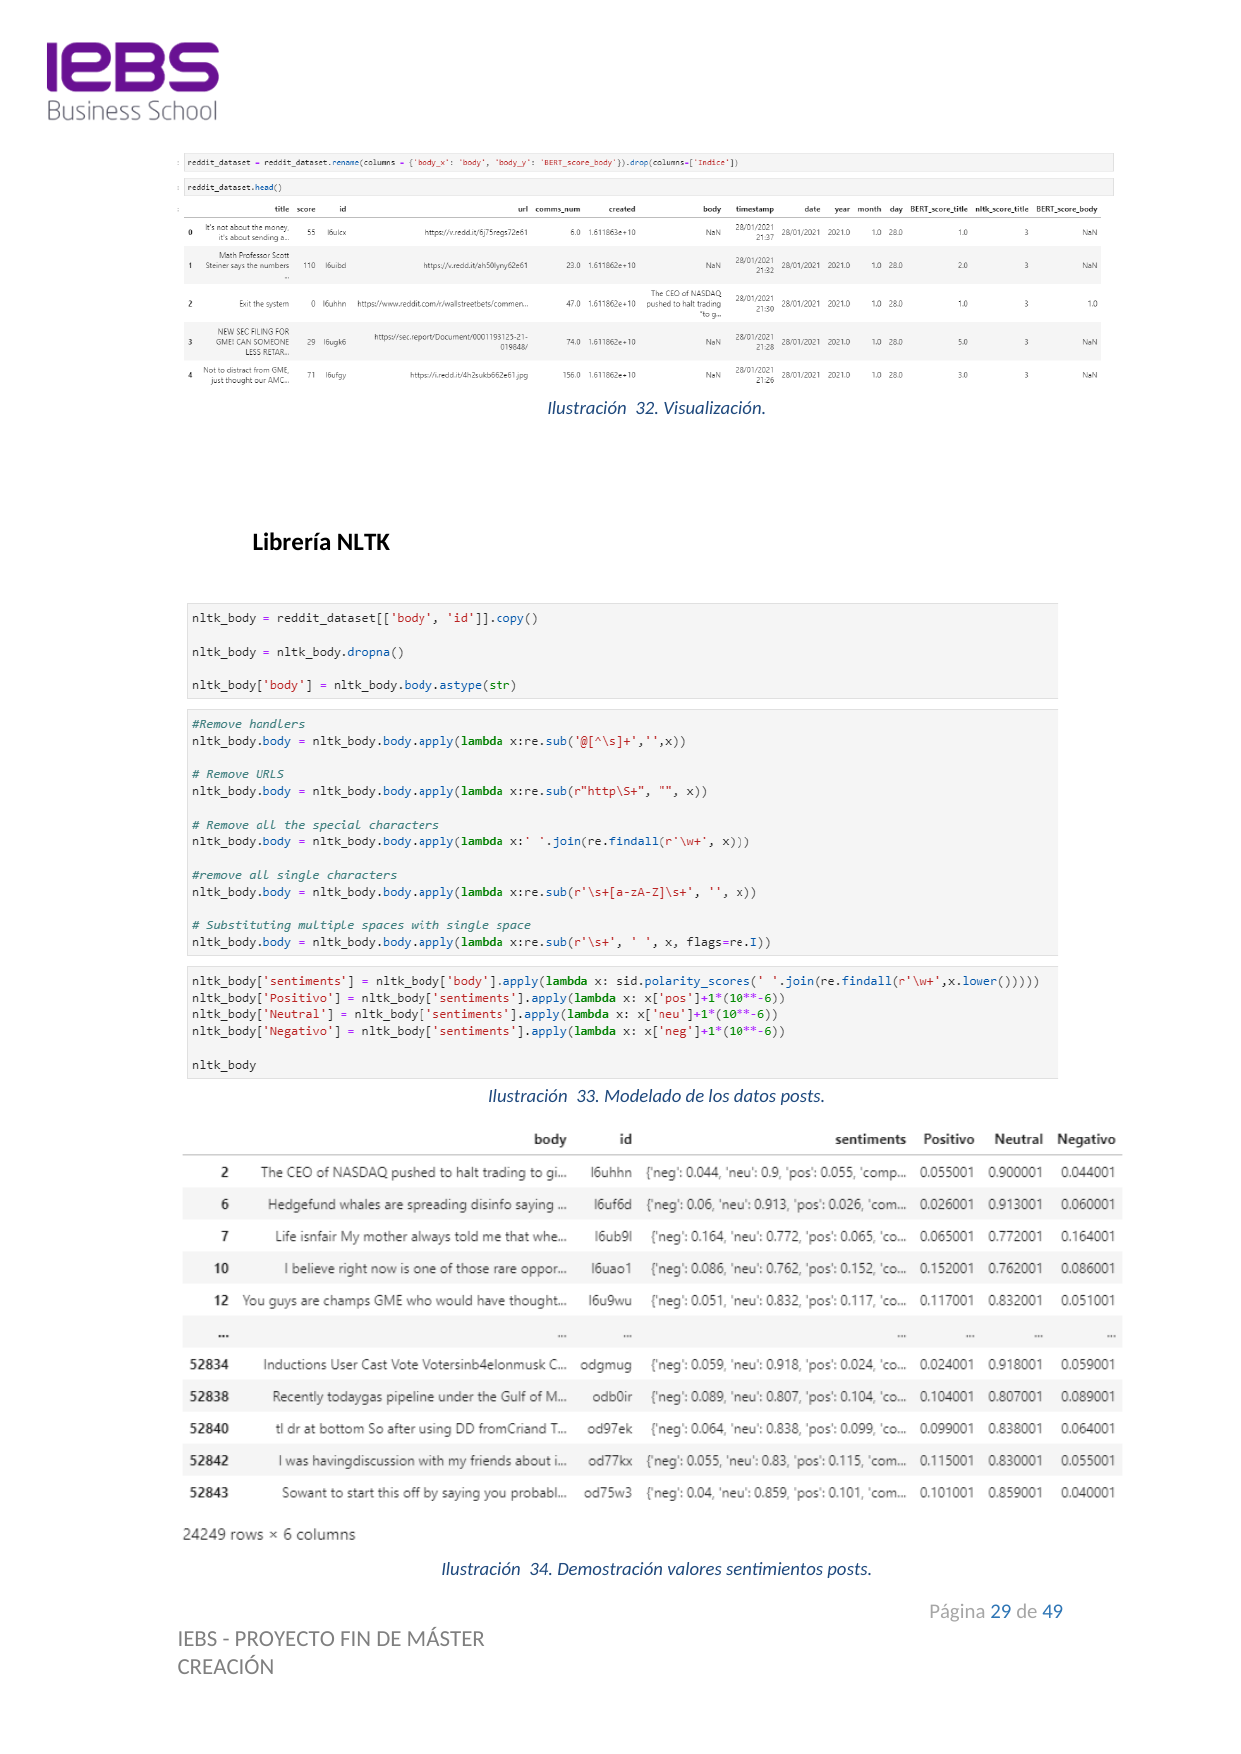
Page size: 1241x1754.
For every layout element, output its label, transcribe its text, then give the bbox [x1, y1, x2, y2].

picture [21, 20, 1118, 397]
text Ilustración 34. Demostración valores sentimientos posts. [177, 1557, 1063, 1580]
picture [177, 1128, 1143, 1557]
picture [182, 593, 1059, 1085]
text Ilustración 33. Modelado de los datos posts. [177, 1084, 1063, 1107]
subtitle Librería NLTK [177, 526, 1063, 557]
text Ilustración 32. Visualización. [177, 397, 1063, 419]
